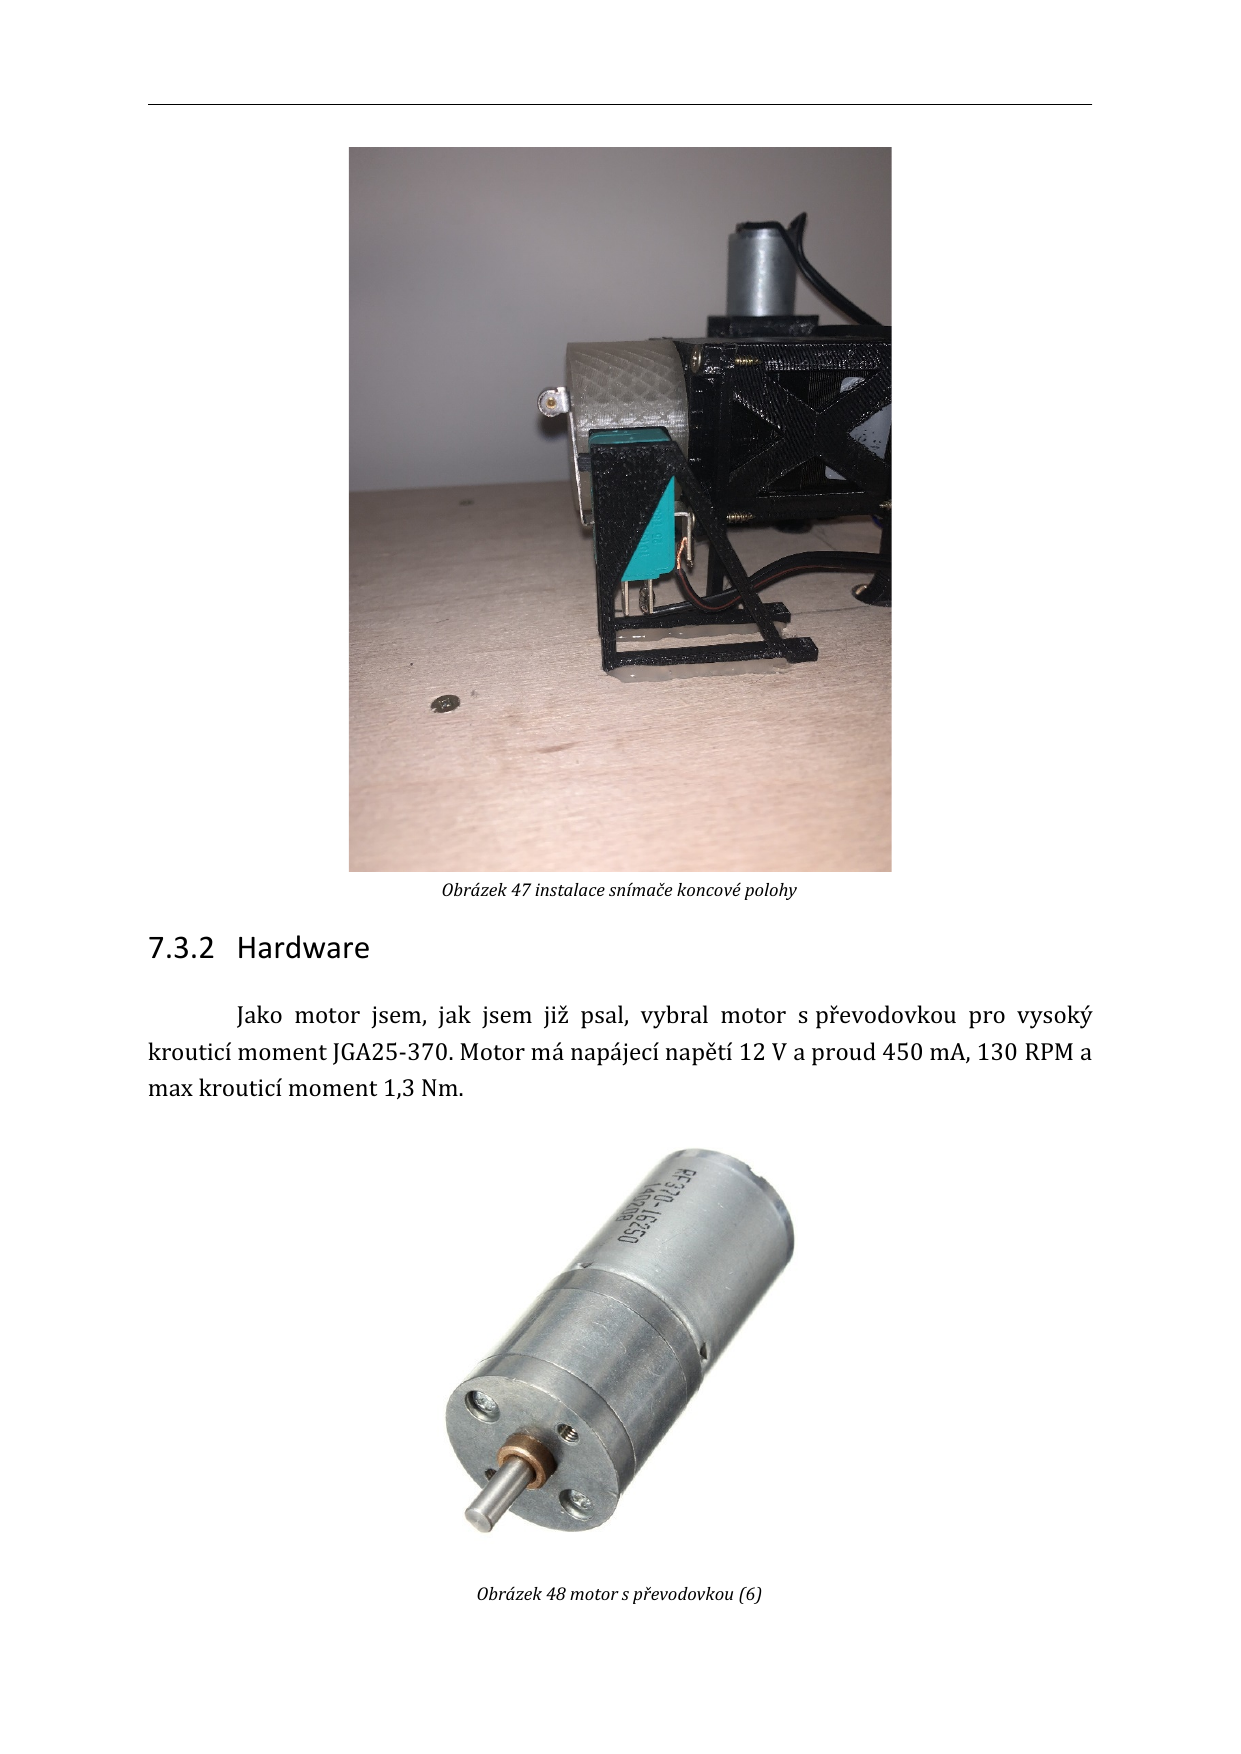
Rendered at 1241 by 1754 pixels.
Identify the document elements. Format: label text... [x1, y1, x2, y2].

text Obrázek 48 motor s převodovkou [148, 1582, 1092, 1604]
text Obrázek 47 instalace snímače koncové polohy [148, 879, 1092, 901]
picture [387, 1109, 853, 1575]
subtitle Hardware [148, 926, 1092, 967]
picture [348, 147, 892, 872]
text Jako motor jsem, jak jsem již psal, vybral motor s převodovkou pro vysoký krouticí moment JGA25-370. Motor má napájecí napětí 12 V a proud 450 mA, 130 RPM a max krouticí moment 1,3 Nm. [148, 999, 1092, 1102]
